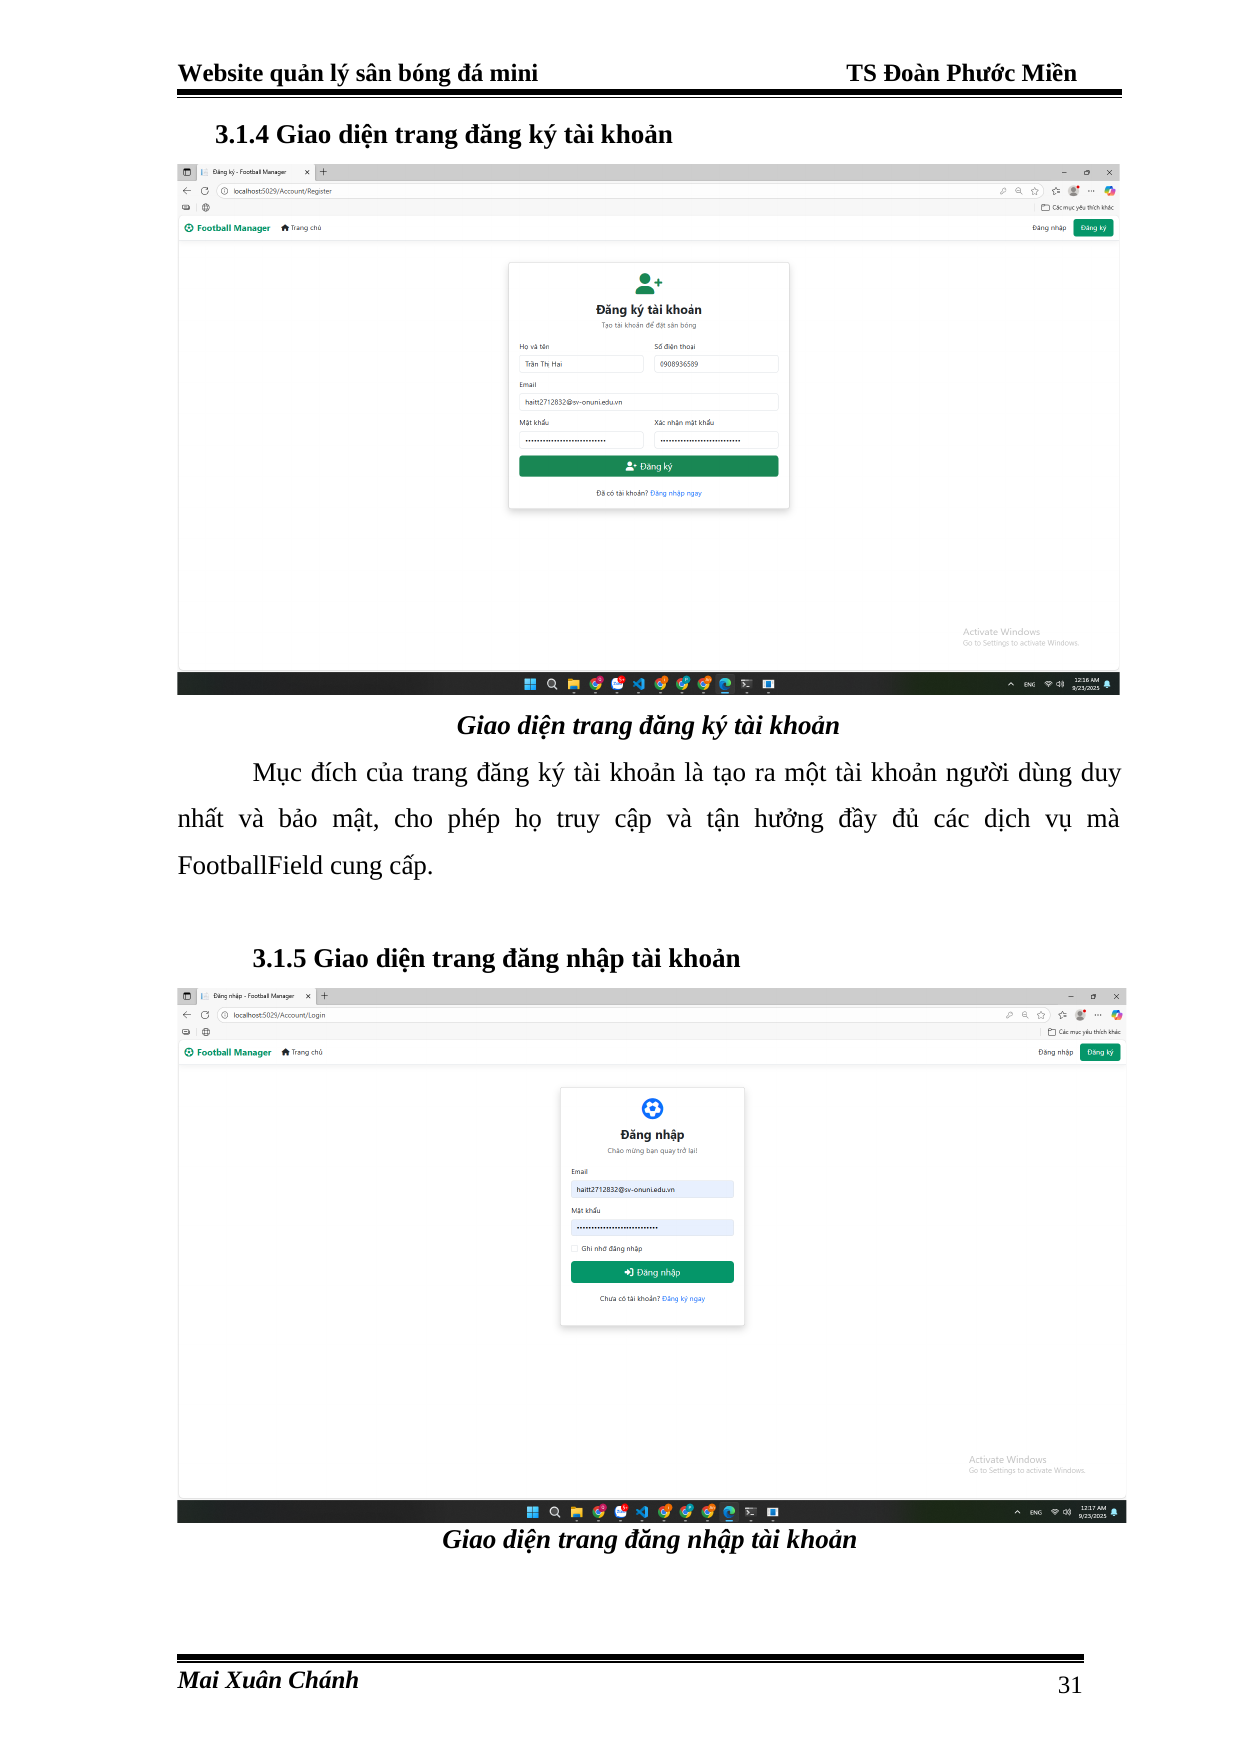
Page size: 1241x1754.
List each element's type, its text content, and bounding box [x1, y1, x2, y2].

text Giao diện trang đăng ký tài khoản [177, 709, 1122, 740]
picture [177, 164, 1120, 695]
text Mục đích của trang đăng ký tài khoản là tạo ra một tài khoản người dùng duy nhất và bảo mật, cho phép họ truy cập và tận hưởng đầy đủ các dịch vụ mà FootballField cung cấp. [177, 756, 1122, 880]
picture [177, 988, 1127, 1523]
text 3.1.5 Giao diện trang đăng nhập tài khoản [177, 942, 1122, 973]
text 3.1.4 Giao diện trang đăng ký tài khoản [177, 118, 1122, 149]
text Giao diện trang đăng nhập tài khoản [177, 1523, 1122, 1554]
